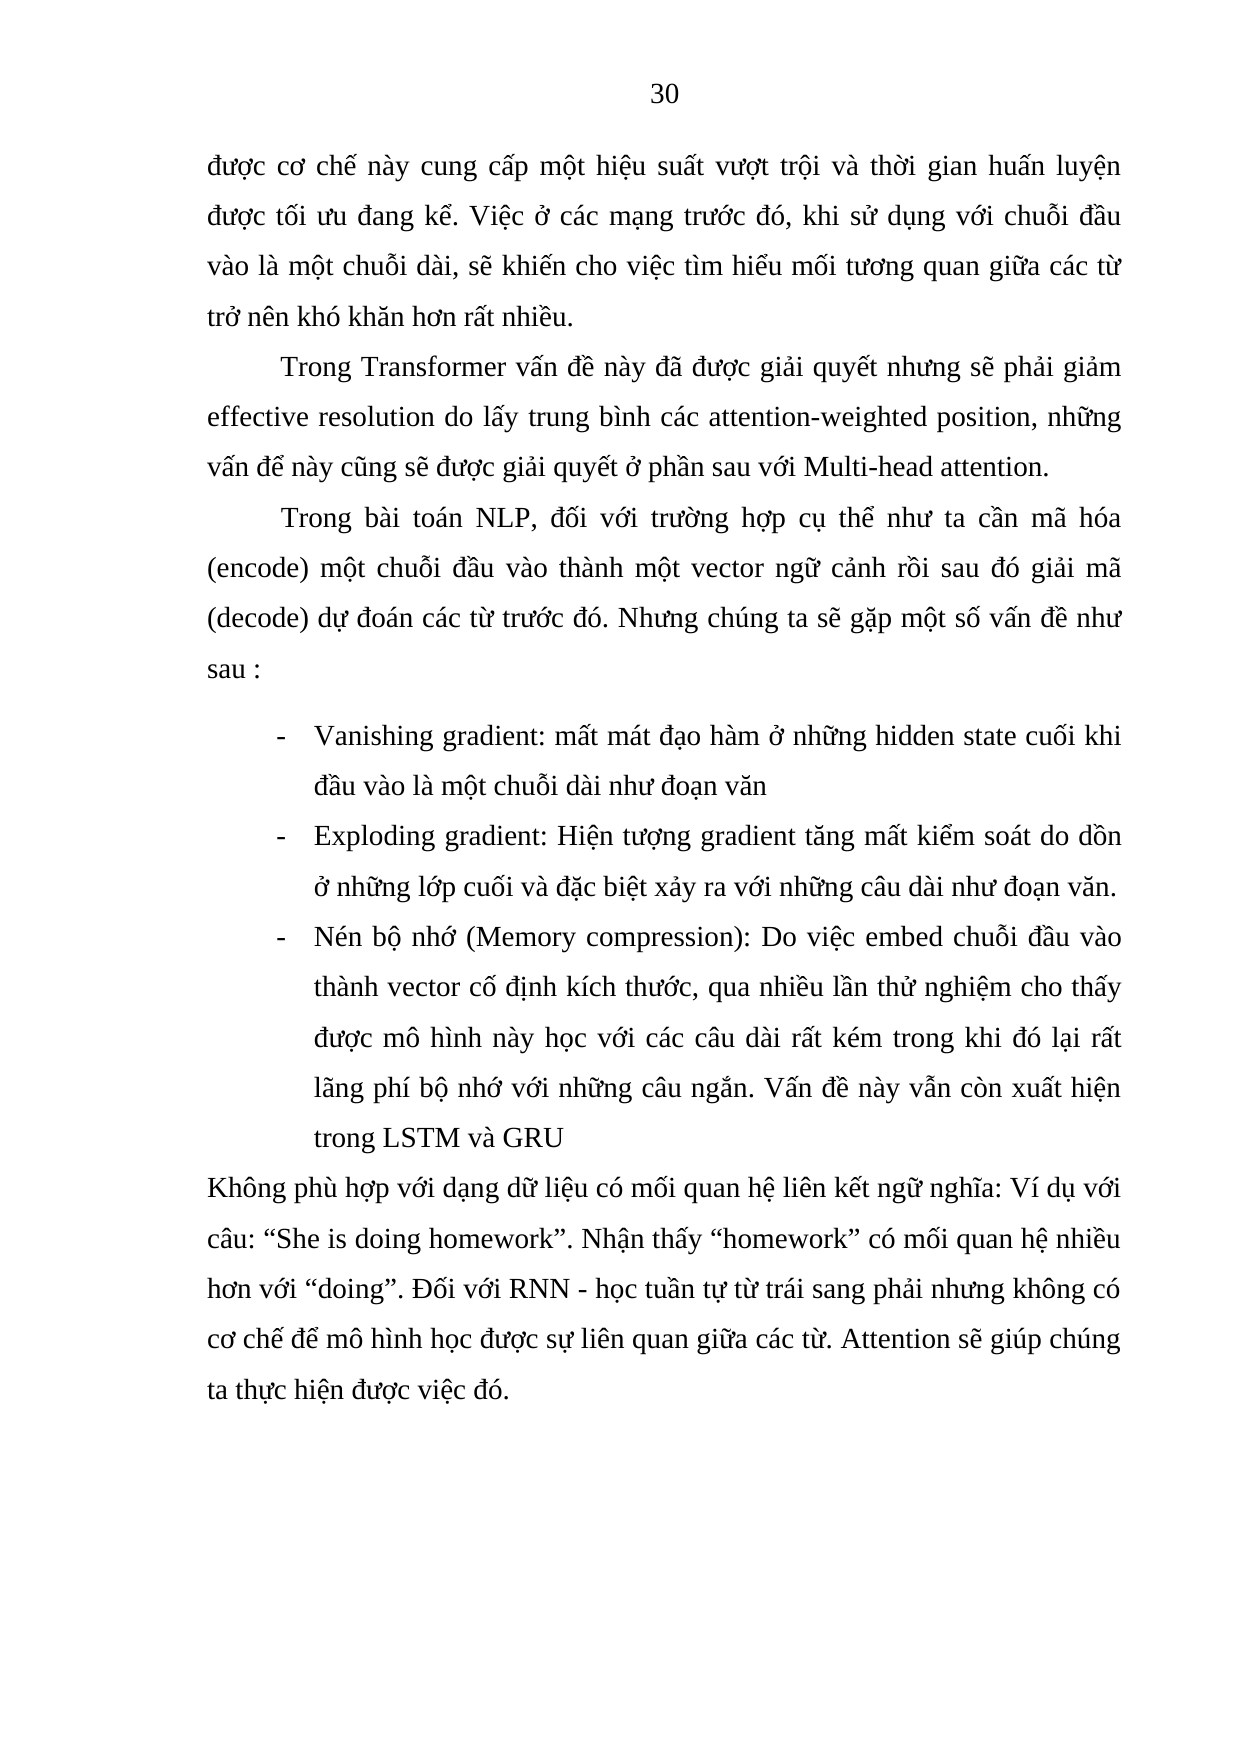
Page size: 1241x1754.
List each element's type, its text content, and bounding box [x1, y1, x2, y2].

text Trong bài toán NLP, đối với trường hợp cụ thể như ta cần mã hóa (encode) một chuỗi đầu vào thành một vector ngữ cảnh rồi sau đó giải mã (decode) dự đoán các từ trước đó. Nhưng chúng ta sẽ gặp một số vấn đề như sau : [207, 500, 1122, 684]
text Trong Transformer vấn đề này đã được giải quyết nhưng sẽ phải giảm effective resolution do lấy trung bình các attention-weighted position, những vấn để này cũng sẽ được giải quyết ở phần sau với Multi-head attention. [207, 349, 1122, 483]
list Vanishing gradient: mất mát đạo hàm ở những hidden state cuối khi đầu vào là một chuỗi dài như đoạn văn [276, 718, 1122, 802]
list Nén bộ nhớ (Memory compression): Do việc embed chuỗi đầu vào thành vector cố định kích thước, qua nhiều lần thử nghiệm cho thấy được mô hình này học với các câu dài rất kém trong khi đó lại rất lãng phí bộ nhớ với những câu ngắn. Vấn đề này vẫn còn xuất hiện trong LSTM và GRU [276, 919, 1122, 1154]
text Không phù hợp với dạng dữ liệu có mối quan hệ liên kết ngữ nghĩa: Ví dụ với câu: “She is doing homework”. Nhận thấy “homework” có mối quan hệ nhiều hơn với “doing”. Đối với RNN - học tuần tự từ trái sang phải nhưng không có cơ chế để mô hình học được sự liên quan giữa các từ. Attention sẽ giúp chúng ta thực hiện được việc đó. [207, 1171, 1122, 1405]
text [207, 148, 1122, 332]
list Exploding gradient: Hiện tượng gradient tăng mất kiểm soát do dồn ở những lớp cuối và đặc biệt xảy ra với những câu dài như đoạn văn. [276, 818, 1122, 902]
